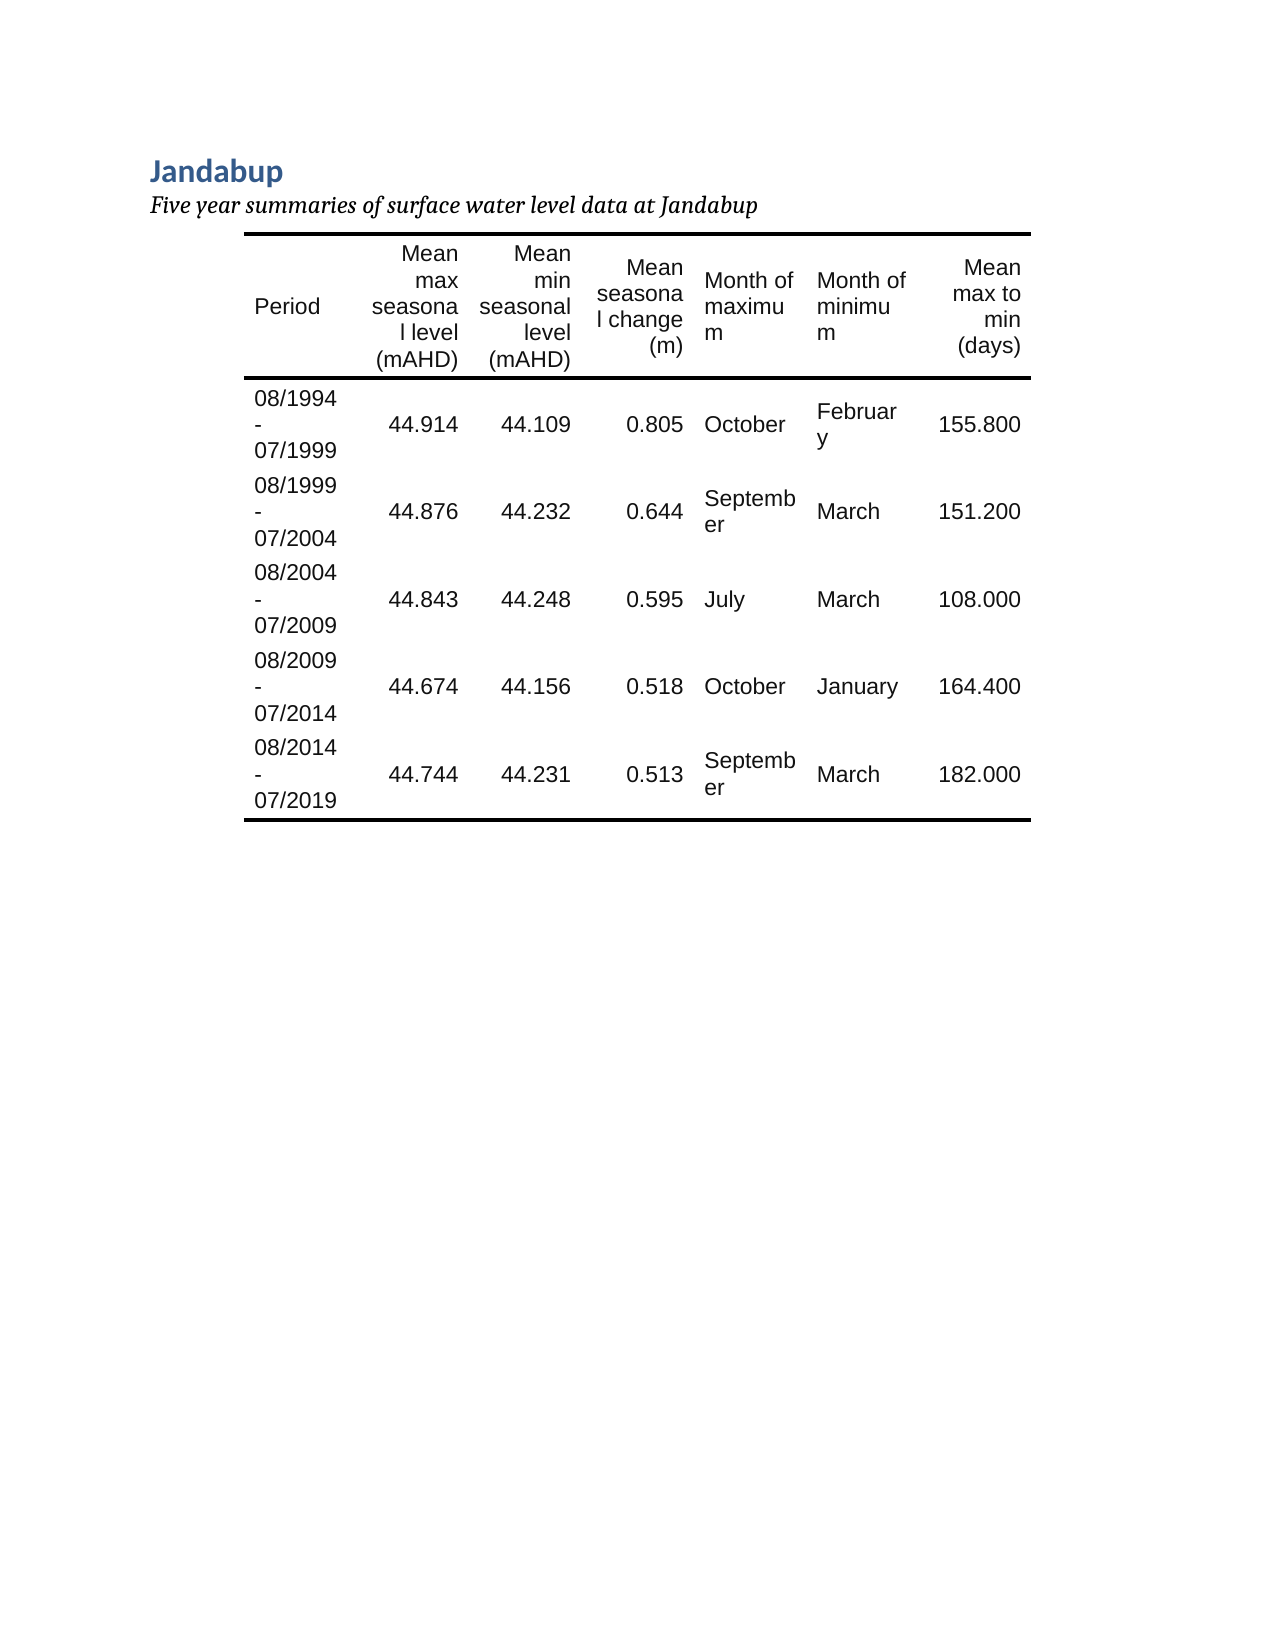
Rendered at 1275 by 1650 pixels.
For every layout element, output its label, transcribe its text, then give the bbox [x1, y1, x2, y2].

subtitle Jandabup [150, 150, 1125, 191]
table_header Month of maximum [694, 236, 806, 376]
table_header Month of minimum [806, 236, 919, 376]
table_cell March [806, 468, 919, 555]
table_cell October [694, 643, 806, 730]
table_cell 0.518 [581, 643, 694, 730]
table_cell 44.248 [469, 555, 581, 643]
table_cell 44.674 [356, 643, 469, 730]
table_cell March [806, 730, 919, 817]
table_cell 08/2009 - 07/2014 [244, 643, 356, 730]
table_cell 08/1994 - 07/1999 [244, 380, 356, 468]
table_cell 155.800 [919, 380, 1031, 468]
table_cell 44.744 [356, 730, 469, 817]
table_cell March [806, 555, 919, 643]
table_cell January [806, 643, 919, 730]
table_cell 182.000 [919, 730, 1031, 817]
table_cell 44.231 [469, 730, 581, 817]
table_cell 0.595 [581, 555, 694, 643]
table_header Period [244, 236, 356, 376]
table_header Mean min seasonal level (mAHD) [469, 236, 581, 376]
table_cell September [694, 730, 806, 817]
table_cell 108.000 [919, 555, 1031, 643]
table_cell 08/2014 - 07/2019 [244, 730, 356, 817]
table_cell 08/1999 - 07/2004 [244, 468, 356, 555]
table_cell 08/2004 - 07/2009 [244, 555, 356, 643]
table_cell 44.109 [469, 380, 581, 468]
table_cell 164.400 [919, 643, 1031, 730]
table_cell September [694, 468, 806, 555]
table_cell 44.876 [356, 468, 469, 555]
text Five year summaries of surface water level data at Jandabup [150, 191, 1125, 219]
table_cell 44.156 [469, 643, 581, 730]
table_cell 151.200 [919, 468, 1031, 555]
table_cell 44.232 [469, 468, 581, 555]
table_header Mean seasonal change (m) [581, 236, 694, 376]
table_cell 44.843 [356, 555, 469, 643]
table_header Mean max seasonal level (mAHD) [356, 236, 469, 376]
table_cell 0.805 [581, 380, 694, 468]
table_cell February [806, 380, 919, 468]
table_header Mean max to min (days) [919, 236, 1031, 376]
table_cell October [694, 380, 806, 468]
table_cell 44.914 [356, 380, 469, 468]
table_cell 0.644 [581, 468, 694, 555]
table_cell July [694, 555, 806, 643]
table_cell 0.513 [581, 730, 694, 817]
